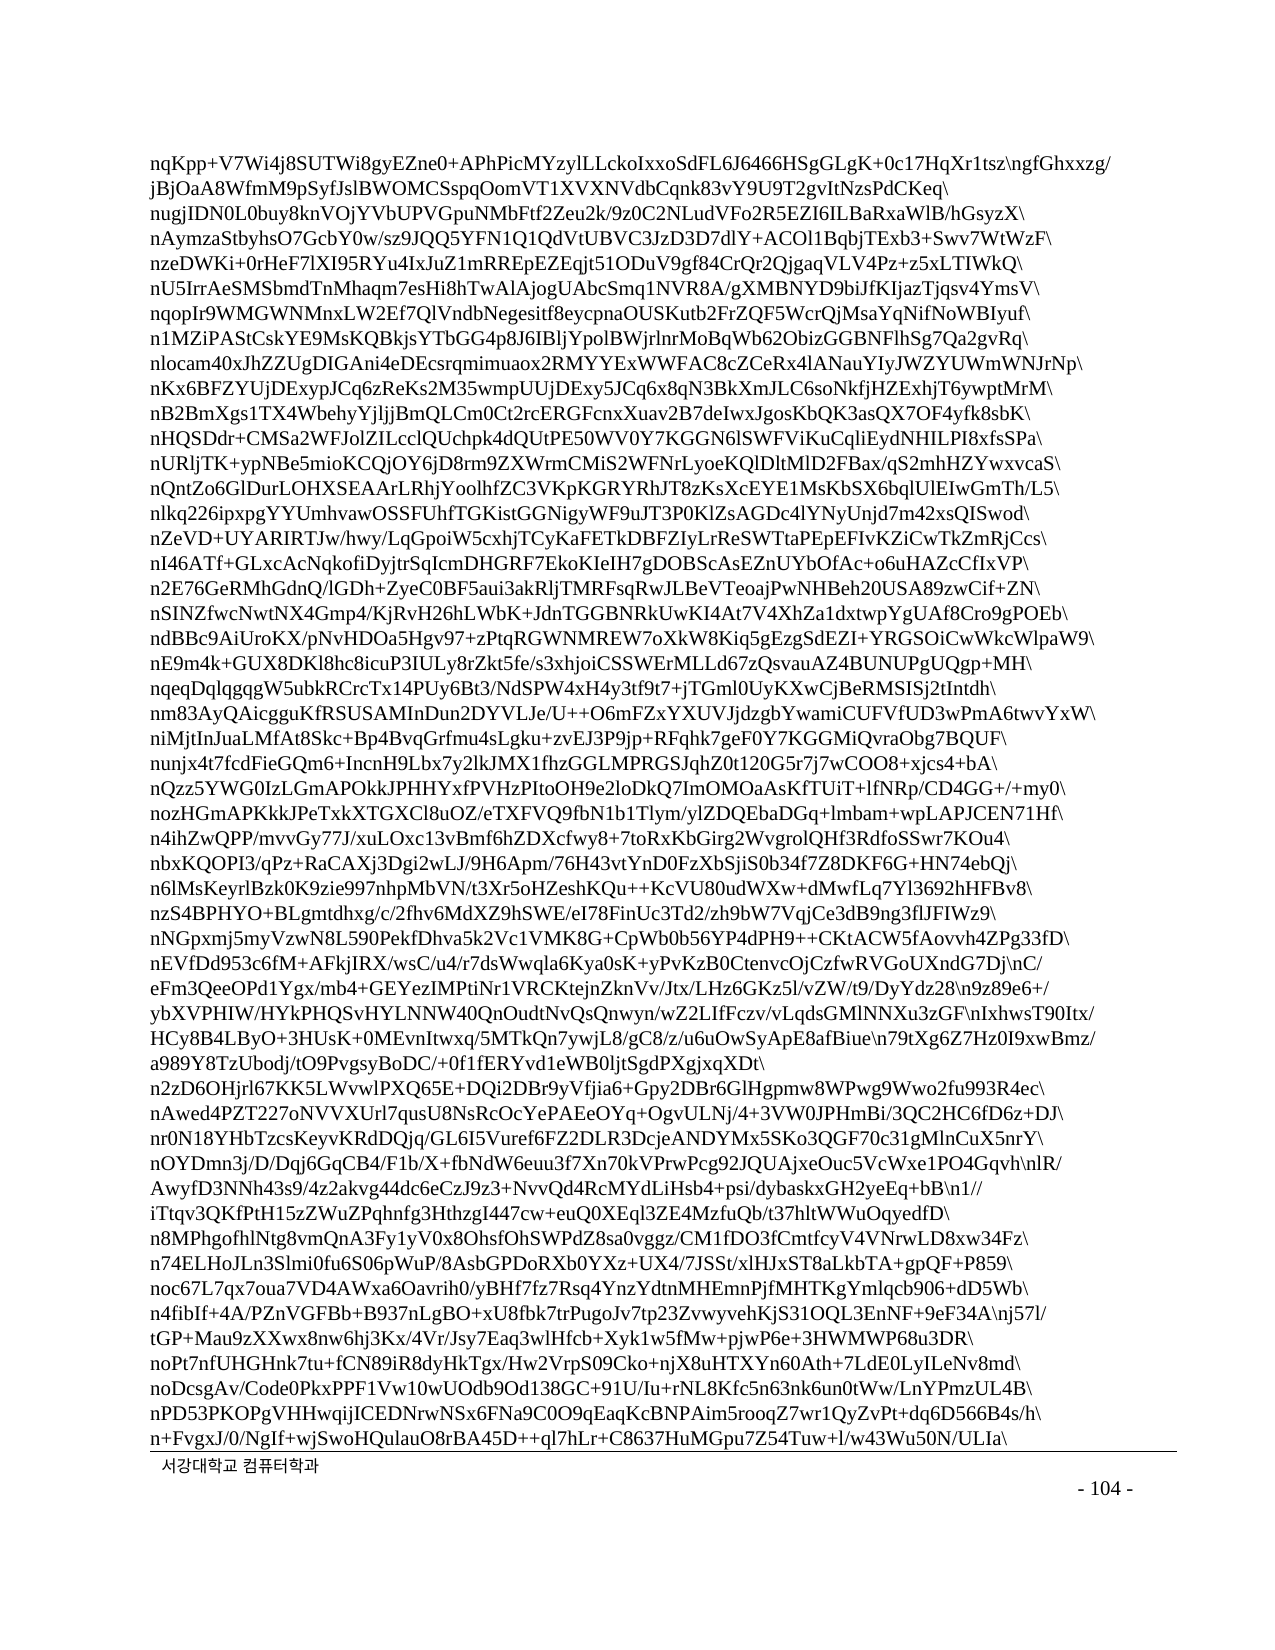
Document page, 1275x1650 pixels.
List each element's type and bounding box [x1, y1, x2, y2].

text [150, 150, 1125, 1450]
